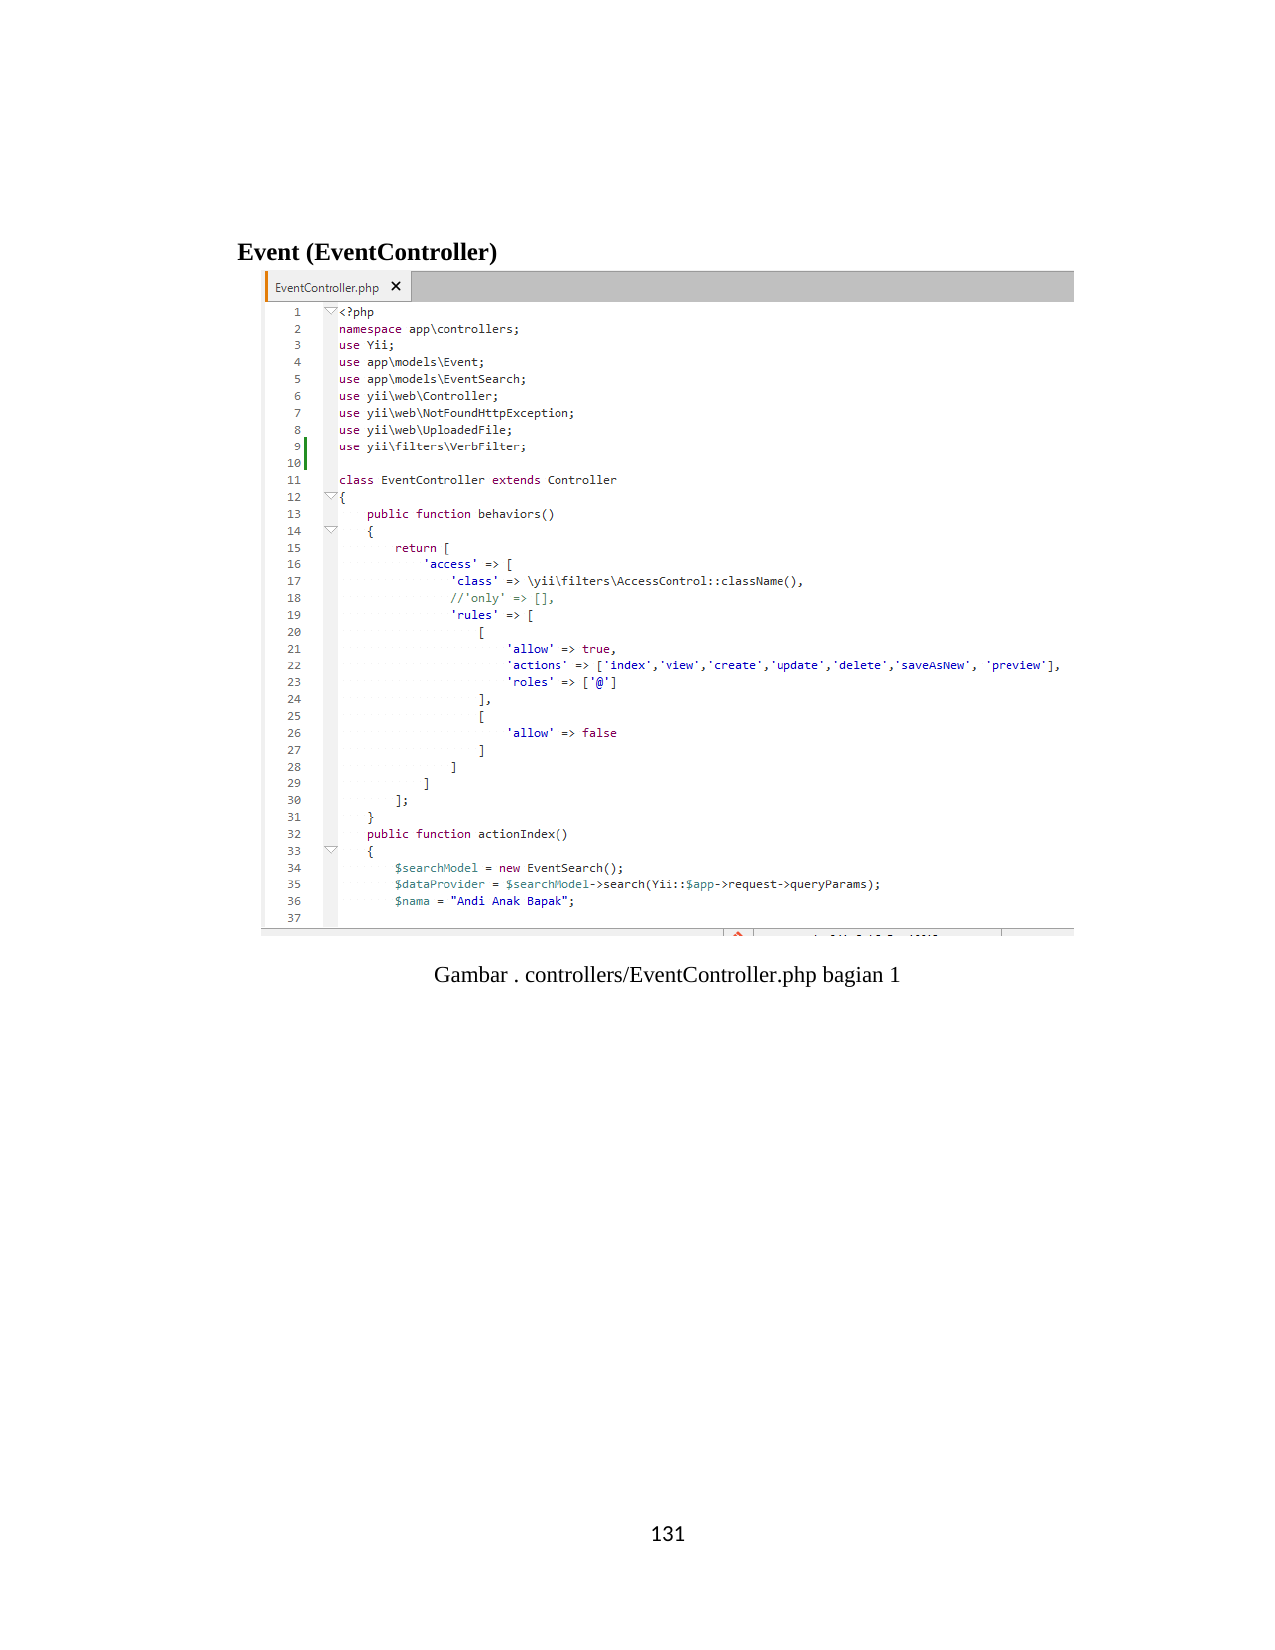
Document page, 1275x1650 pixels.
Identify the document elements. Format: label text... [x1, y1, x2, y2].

subtitle Event (EventController) [237, 237, 1098, 266]
text Gambar . controllers/EventController.php bagian 1 [237, 961, 1098, 987]
picture [261, 270, 1074, 936]
